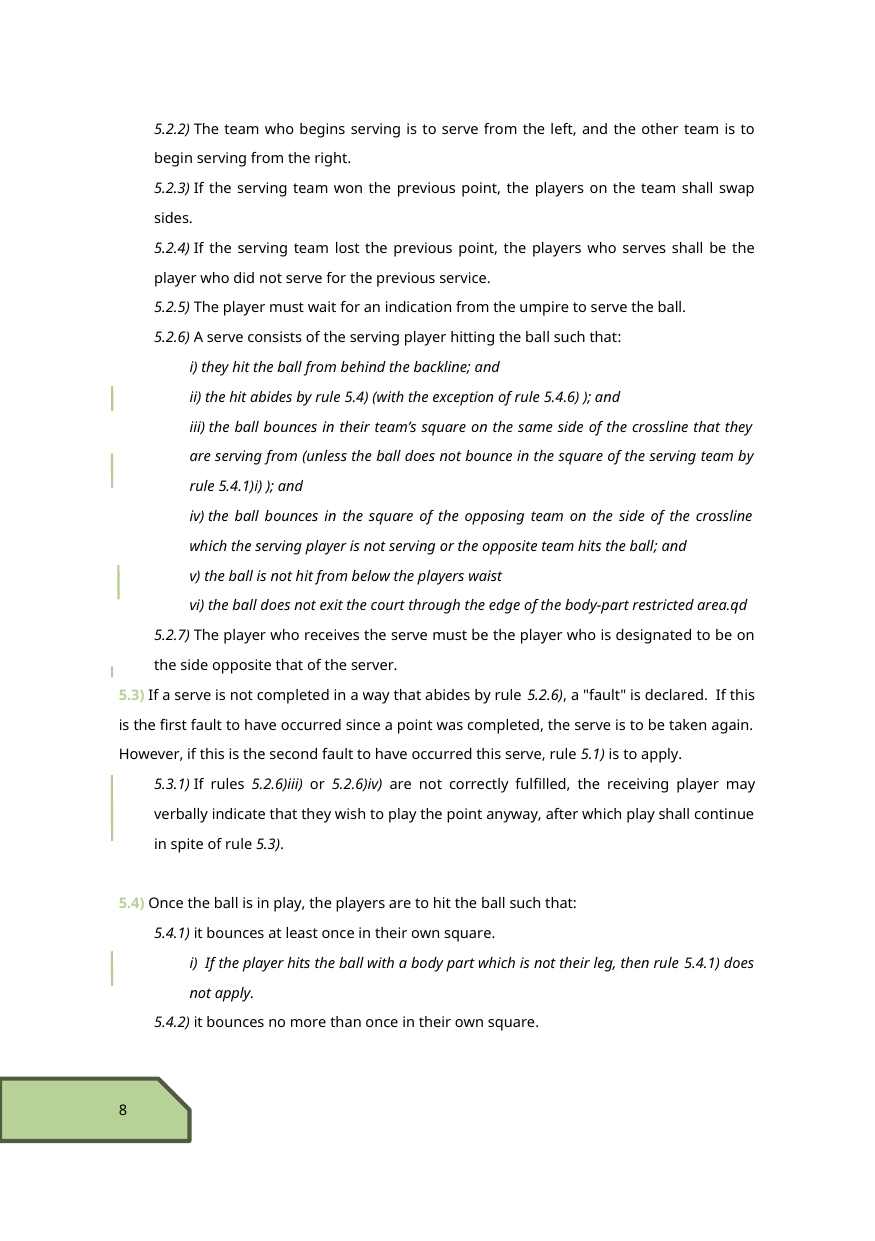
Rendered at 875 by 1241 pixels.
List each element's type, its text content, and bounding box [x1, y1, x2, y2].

text it bounces at least once in their own square. [154, 923, 756, 943]
text they hit the ball from behind the backline; and [189, 357, 756, 377]
text the ball bounces in their team’s square on the same side of the crossline that they are serving from (unless the ball does not bounce in the square of the serving team by rule 5.4.1)i) ); and [189, 416, 756, 496]
text If the serving team won the previous point, the players on the team shall swap sides. [154, 178, 756, 228]
text If the serving team lost the previous point, the players who serves shall be the player who did not serve for the previous service. [154, 238, 756, 287]
text it bounces no more than once in their own square. [154, 1012, 756, 1032]
text The player who receives the serve must be the player who is designated to be on the side opposite that of the server. [154, 625, 756, 674]
text The player must wait for an indication from the umpire to serve the ball. [154, 297, 756, 317]
text If rules 5.2.6)iii) or 5.2.6)iv) are not correctly fulfilled, the receiving player may verbally indicate that they wish to play the point anyway, after which play shall continue in spite of rule 5.3). [154, 774, 756, 853]
text the ball is not hit from below the players waist [189, 565, 756, 585]
text If a serve is not completed in a way that abides by rule 5.2.6), a "fault" is declared. If this is the first fault to have occurred since a point was completed, the serve is to be taken again. However, if this is the second fault to have occurred this serve, rule 5.1) is to apply. [118, 684, 756, 764]
text If the player hits the ball with a body part which is not their leg, then rule 5.4.1) does not apply. [189, 953, 756, 1002]
text Once the ball is in play, the players are to hit the ball such that: [118, 893, 756, 913]
text the ball bounces in the square of the opposing team on the side of the crossline which the serving player is not serving or the opposite team hits the ball; and [189, 506, 756, 555]
text A serve consists of the serving player hitting the ball such that: [154, 327, 756, 347]
text the hit abides by rule 5.4) (with the exception of rule 5.4.6) ); and [189, 387, 756, 406]
text The team who begins serving is to serve from the left, and the other team is to begin serving from the right. [154, 118, 756, 168]
text the ball does not exit the court through the edge of the body-part restricted area.qd [189, 595, 756, 615]
